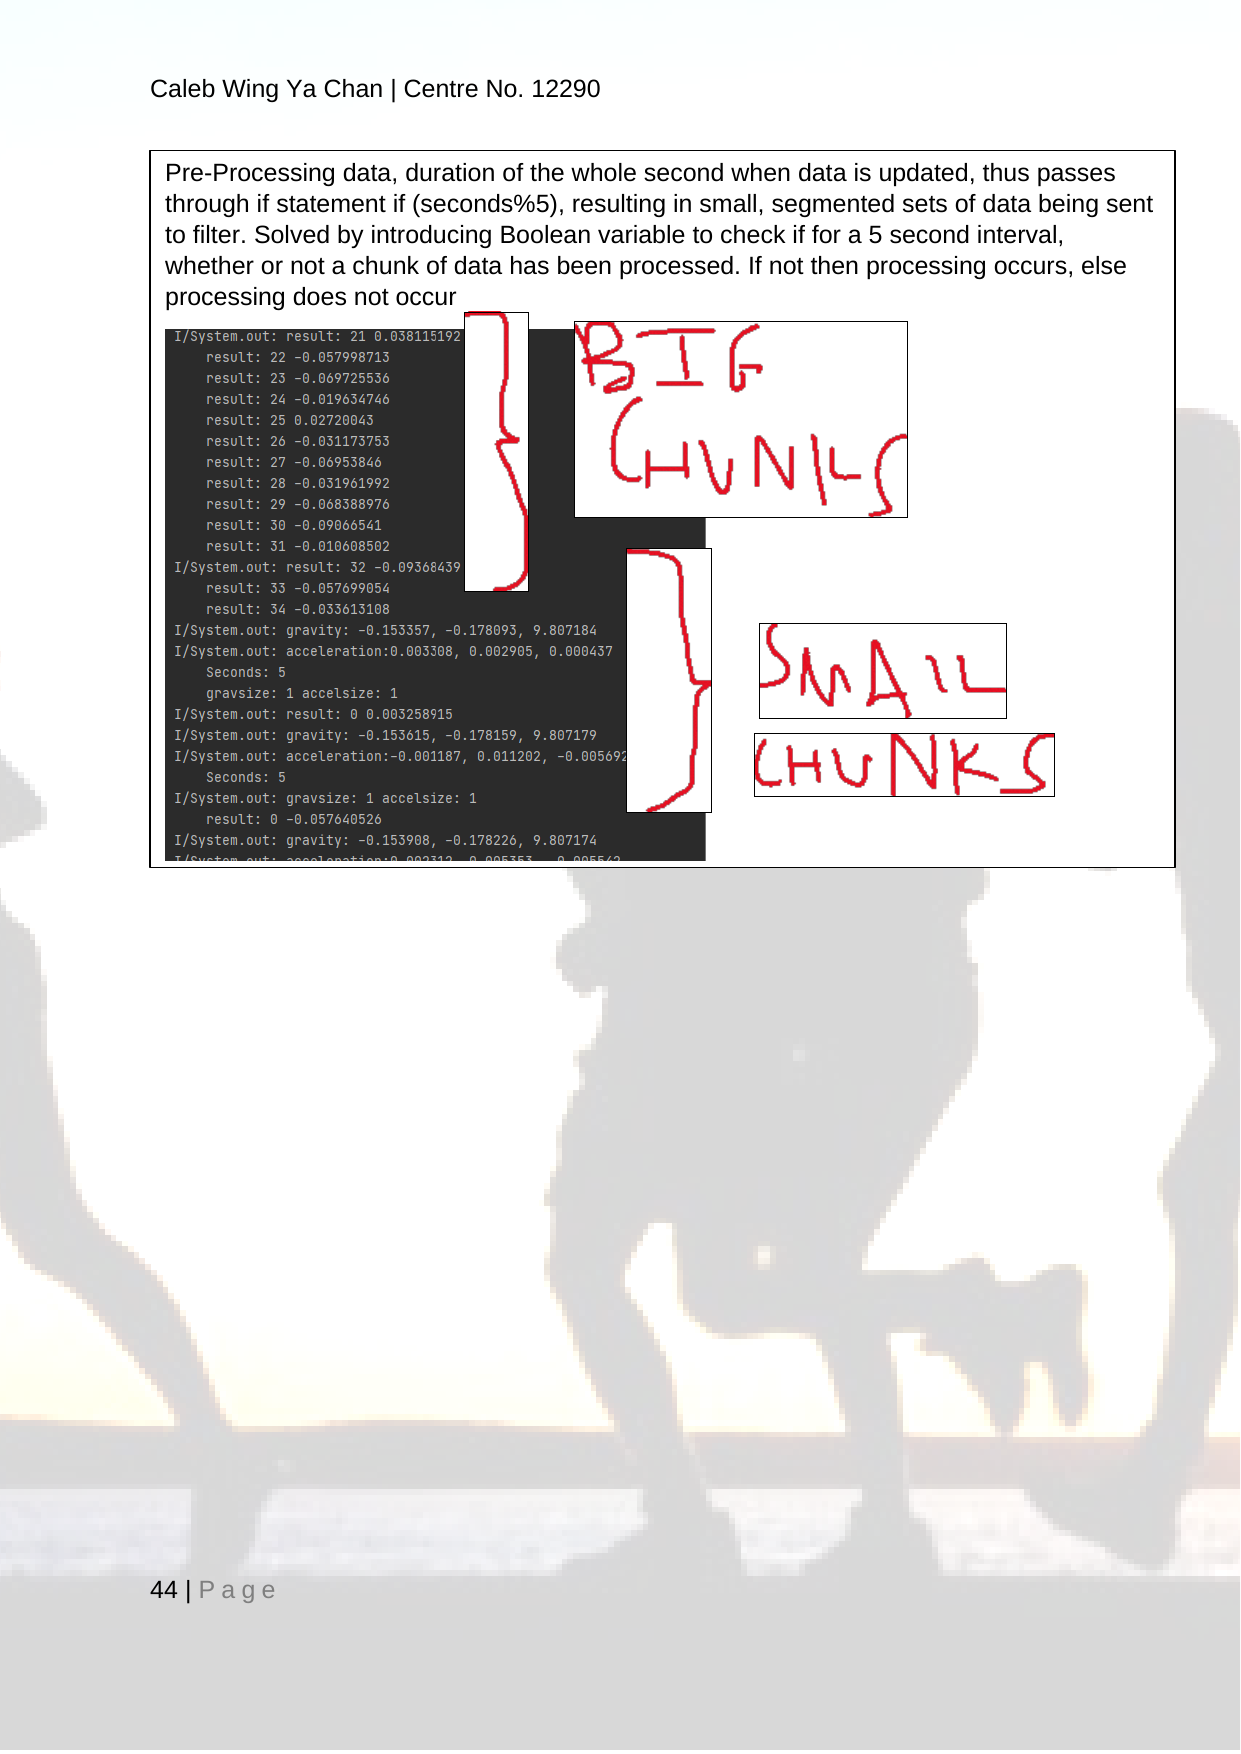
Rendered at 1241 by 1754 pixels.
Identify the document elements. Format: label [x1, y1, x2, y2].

picture [165, 329, 706, 861]
picture [575, 322, 907, 517]
picture [465, 313, 528, 591]
picture [627, 549, 711, 812]
picture [755, 734, 1054, 796]
picture [760, 624, 1006, 718]
